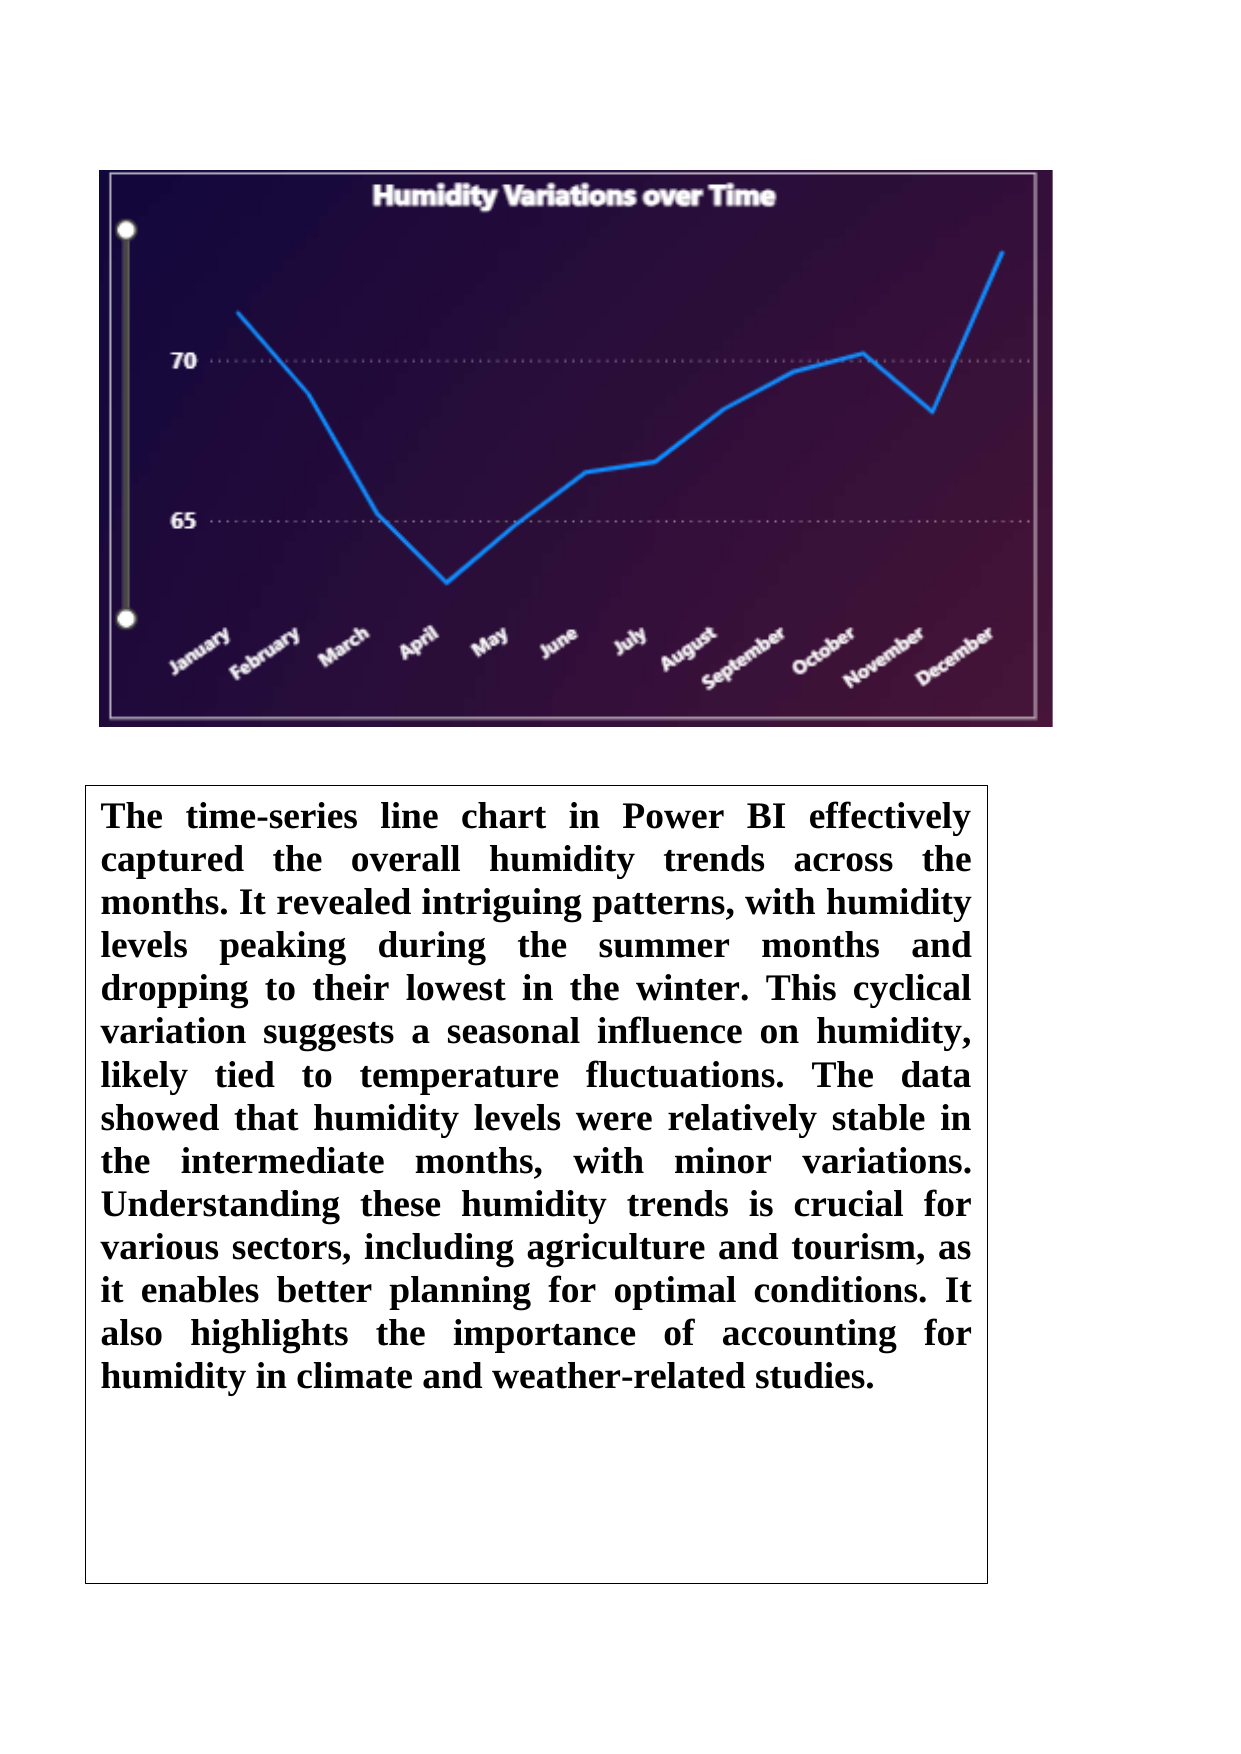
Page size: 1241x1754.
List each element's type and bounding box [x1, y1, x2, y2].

picture [99, 170, 1053, 727]
